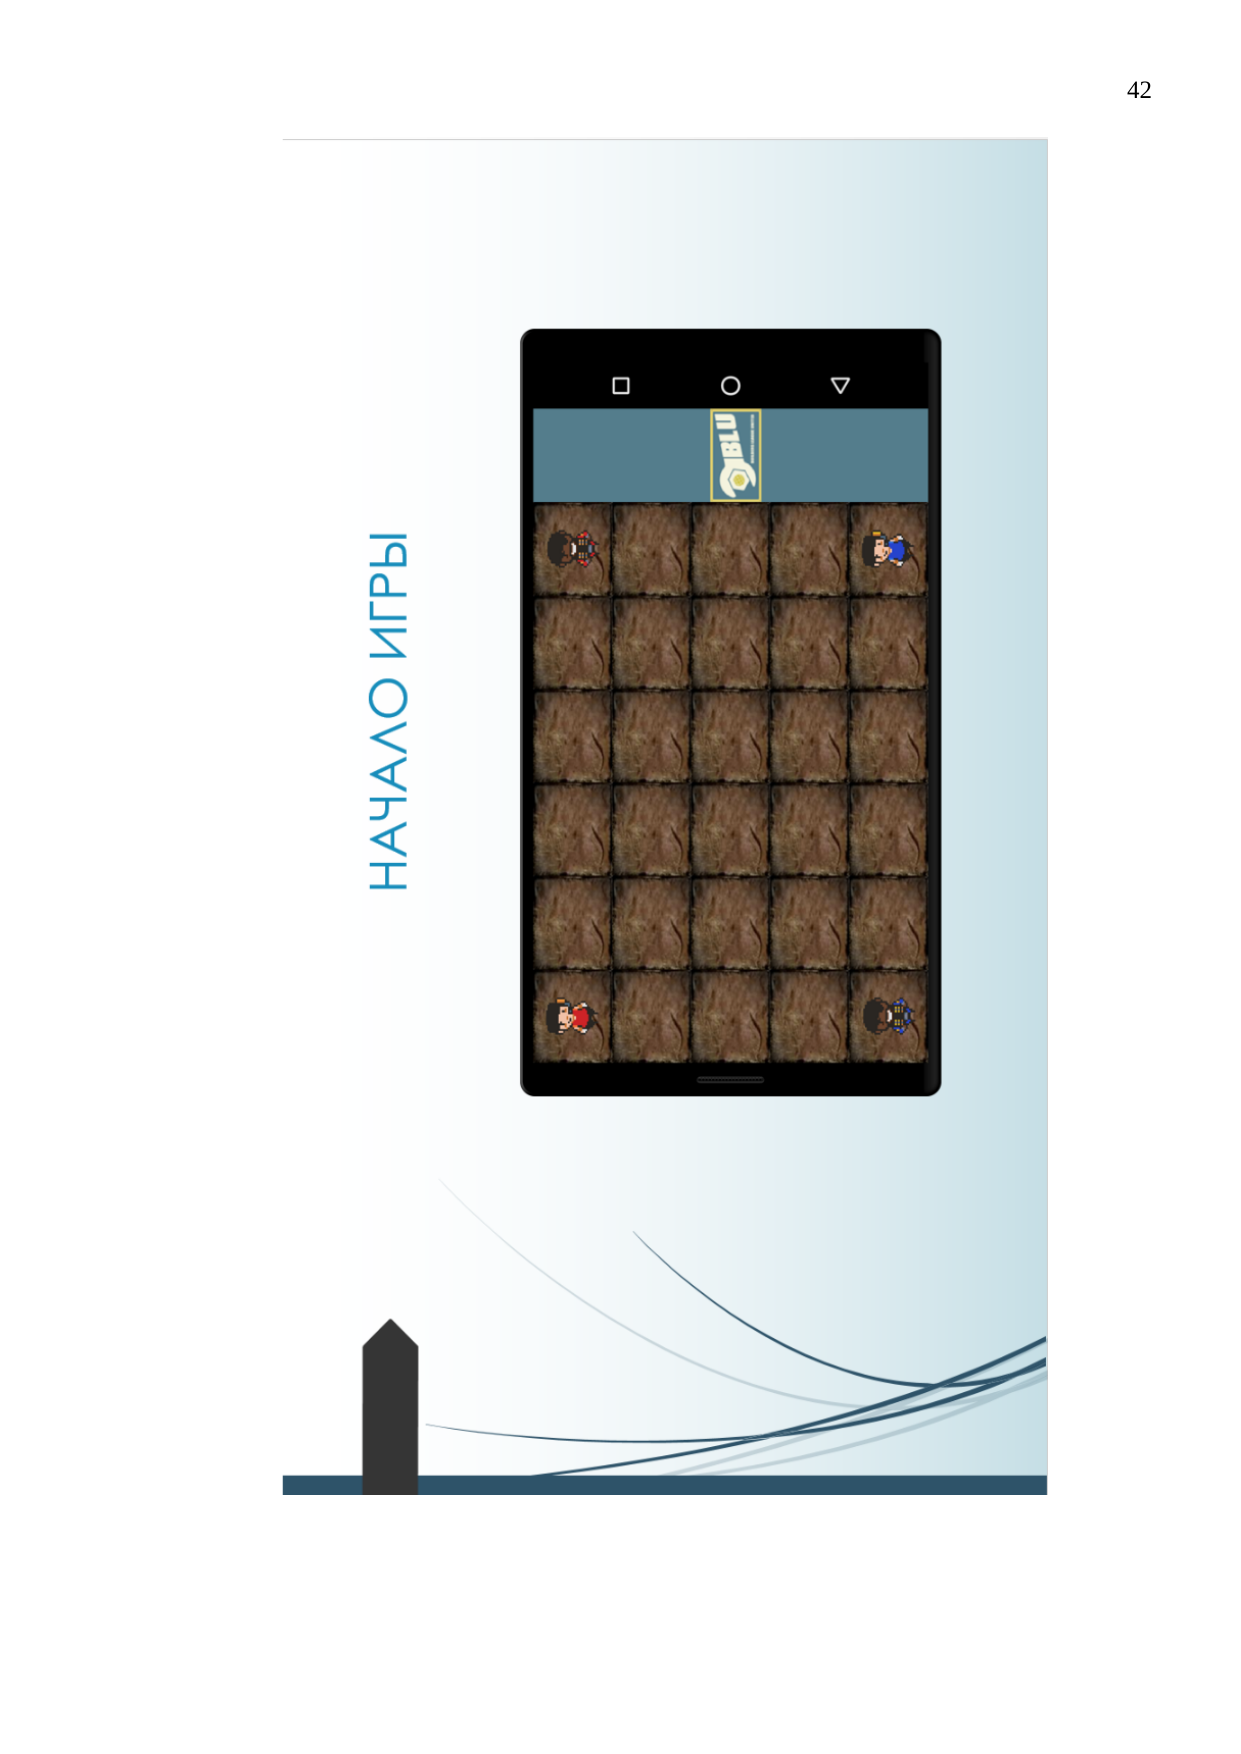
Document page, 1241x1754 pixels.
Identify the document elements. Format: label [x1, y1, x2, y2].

picture [283, 138, 1048, 1494]
